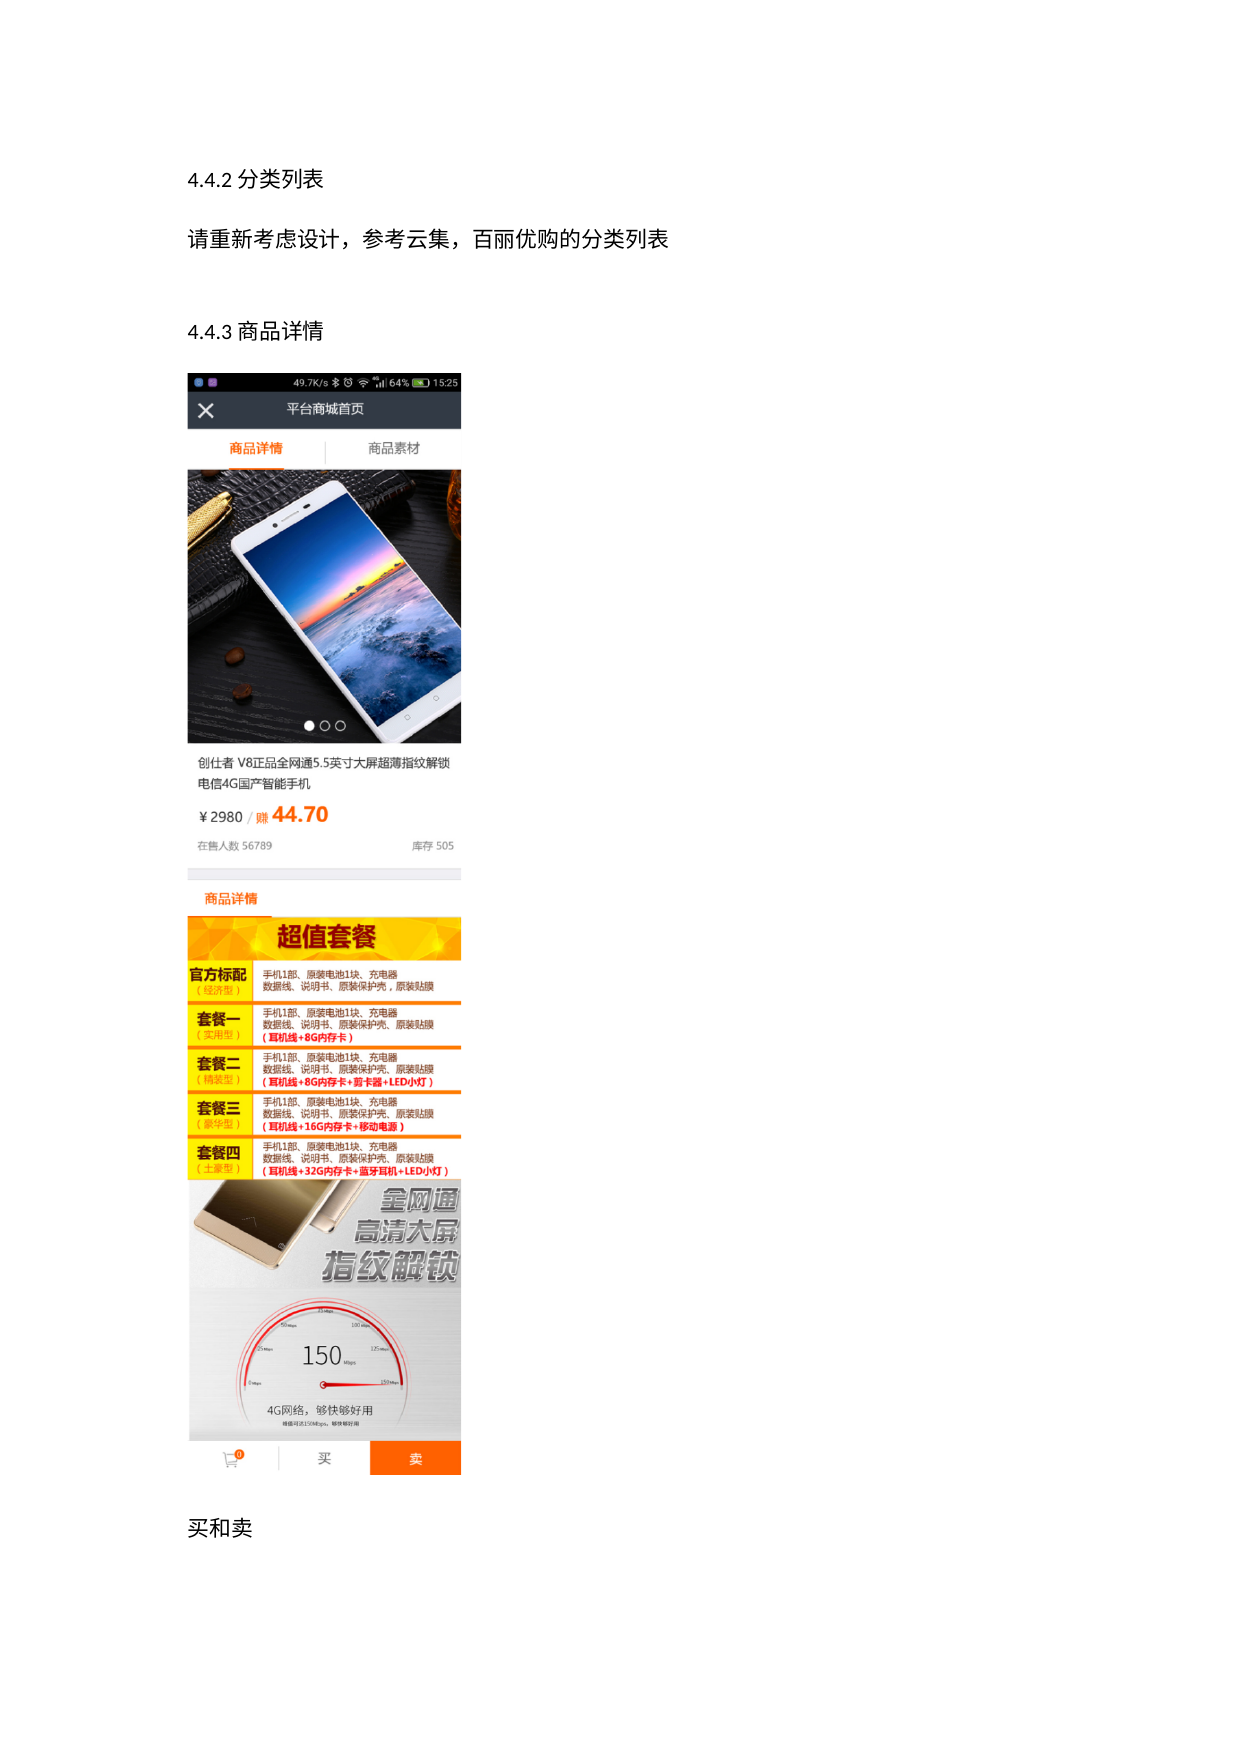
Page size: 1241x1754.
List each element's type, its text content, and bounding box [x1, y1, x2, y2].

subtitle 4.4.3 商品详情 [187, 314, 1053, 346]
subtitle 4.4.2 分类列表 [187, 162, 1053, 194]
text 买和卖 [187, 1511, 1053, 1543]
picture [187, 373, 462, 1475]
text 请重新考虑设计，参考云集，百丽优购的分类列表 [187, 222, 1053, 254]
